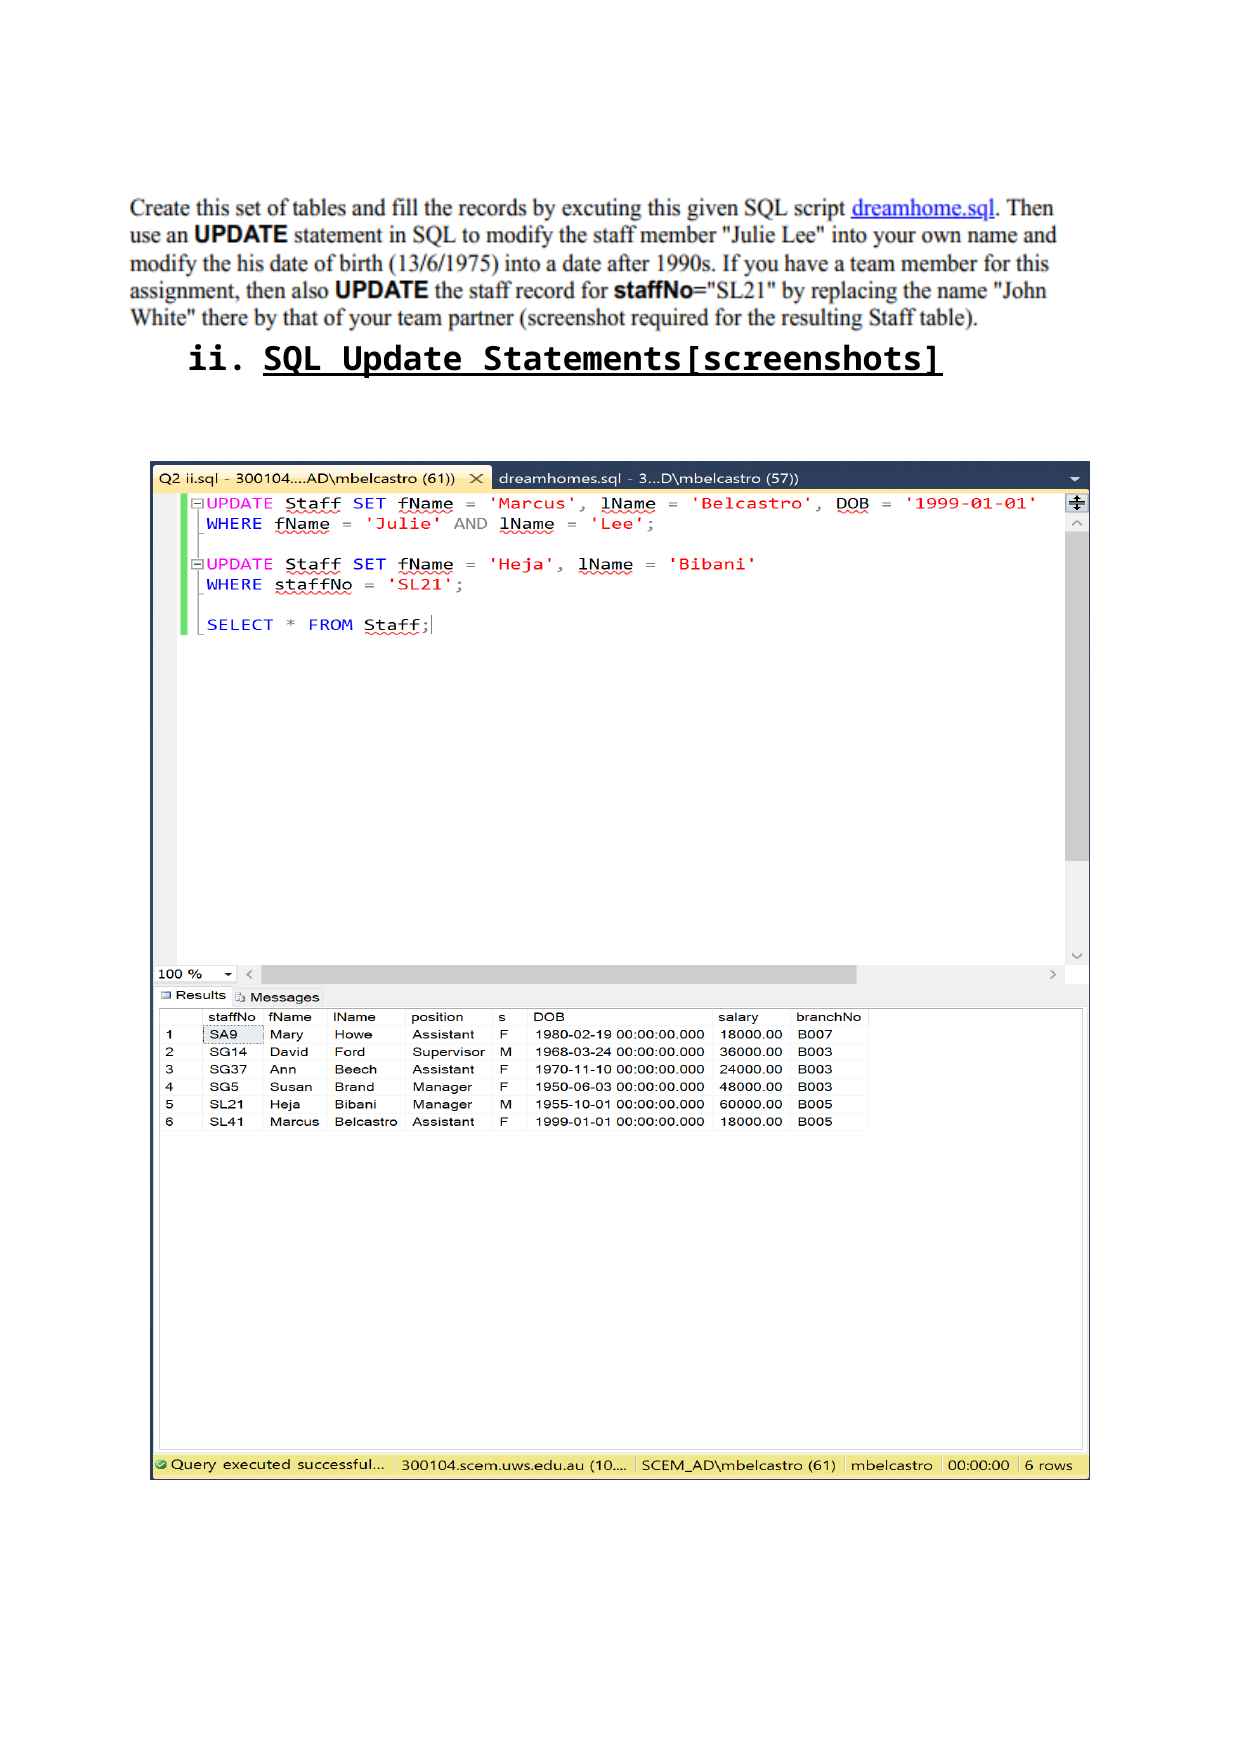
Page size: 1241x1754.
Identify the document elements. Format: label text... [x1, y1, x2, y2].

picture [150, 461, 1090, 1480]
picture [123, 195, 1063, 332]
